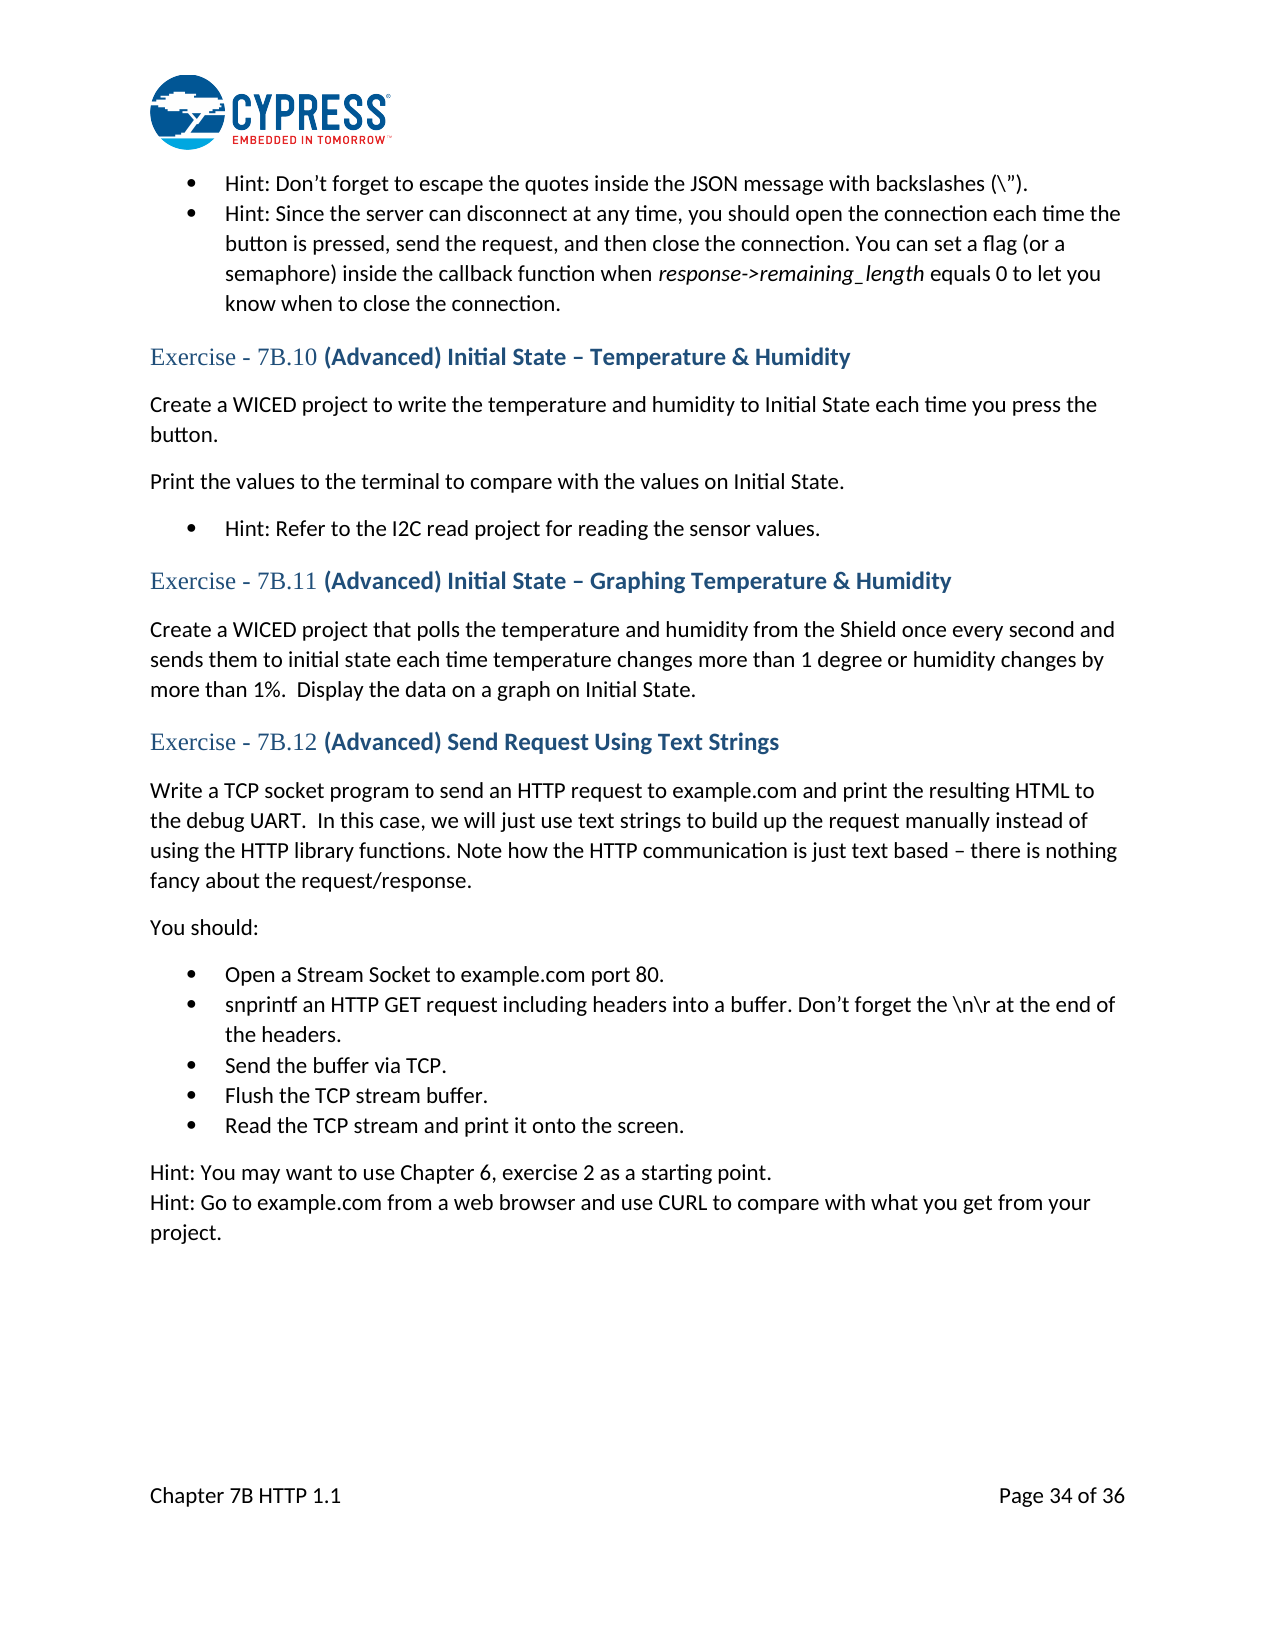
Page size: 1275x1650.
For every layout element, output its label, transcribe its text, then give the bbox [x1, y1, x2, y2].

list Flush the TCP stream buffer. [187, 1081, 1125, 1109]
list Hint: Don’t forget to escape the quotes inside the JSON message with backslashes (\”). [187, 169, 1125, 197]
list Hint: Since the server can disconnect at any time, you should open the connection each time the button is pressed, send the request, and then close the connection. You can set a flag (or a semaphore) inside the callback function when response->remaining_length equals 0 to let you know when to close the connection. [187, 199, 1125, 318]
text Hint: You may want to use Chapter 6, exercise 2 as a starting point. [150, 1158, 1125, 1186]
text (Advanced) Initial State – Temperature & Humidity [150, 341, 1125, 371]
picture [150, 75, 392, 150]
list Send the buffer via TCP. [187, 1051, 1125, 1079]
text Print the values to the terminal to compare with the values on Initial State. [150, 467, 1125, 495]
list Hint: Refer to the I2C read project for reading the sensor values. [187, 514, 1125, 542]
text You should: [150, 913, 1125, 941]
list Open a Stream Socket to example.com port 80. [187, 960, 1125, 988]
text Hint: Go to example.com from a web browser and use CURL to compare with what you get from your project. [150, 1188, 1125, 1247]
list Read the TCP stream and print it onto the screen. [187, 1111, 1125, 1139]
text (Advanced) Send Request Using Text Strings [150, 726, 1125, 757]
text Write a TCP socket program to send an HTTP request to example.com and print the resulting HTML to the debug UART. In this case, we will just use text strings to build up the request manually instead of using the HTTP library functions. Note how the HTTP communication is just text based – there is nothing fancy about the request/response. [150, 776, 1125, 894]
text Create a WICED project that polls the temperature and humidity from the Shield once every second and sends them to initial state each time temperature changes more than 1 degree or humidity changes by more than 1%. Display the data on a graph on Initial State. [150, 615, 1125, 703]
list snprintf an HTTP GET request including headers into a buffer. Don’t forget the \n\r at the end of the headers. [187, 990, 1125, 1049]
text (Advanced) Initial State – Graphing Temperature & Humidity [150, 565, 1125, 596]
text Create a WICED project to write the temperature and humidity to Initial State each time you press the button. [150, 390, 1125, 448]
